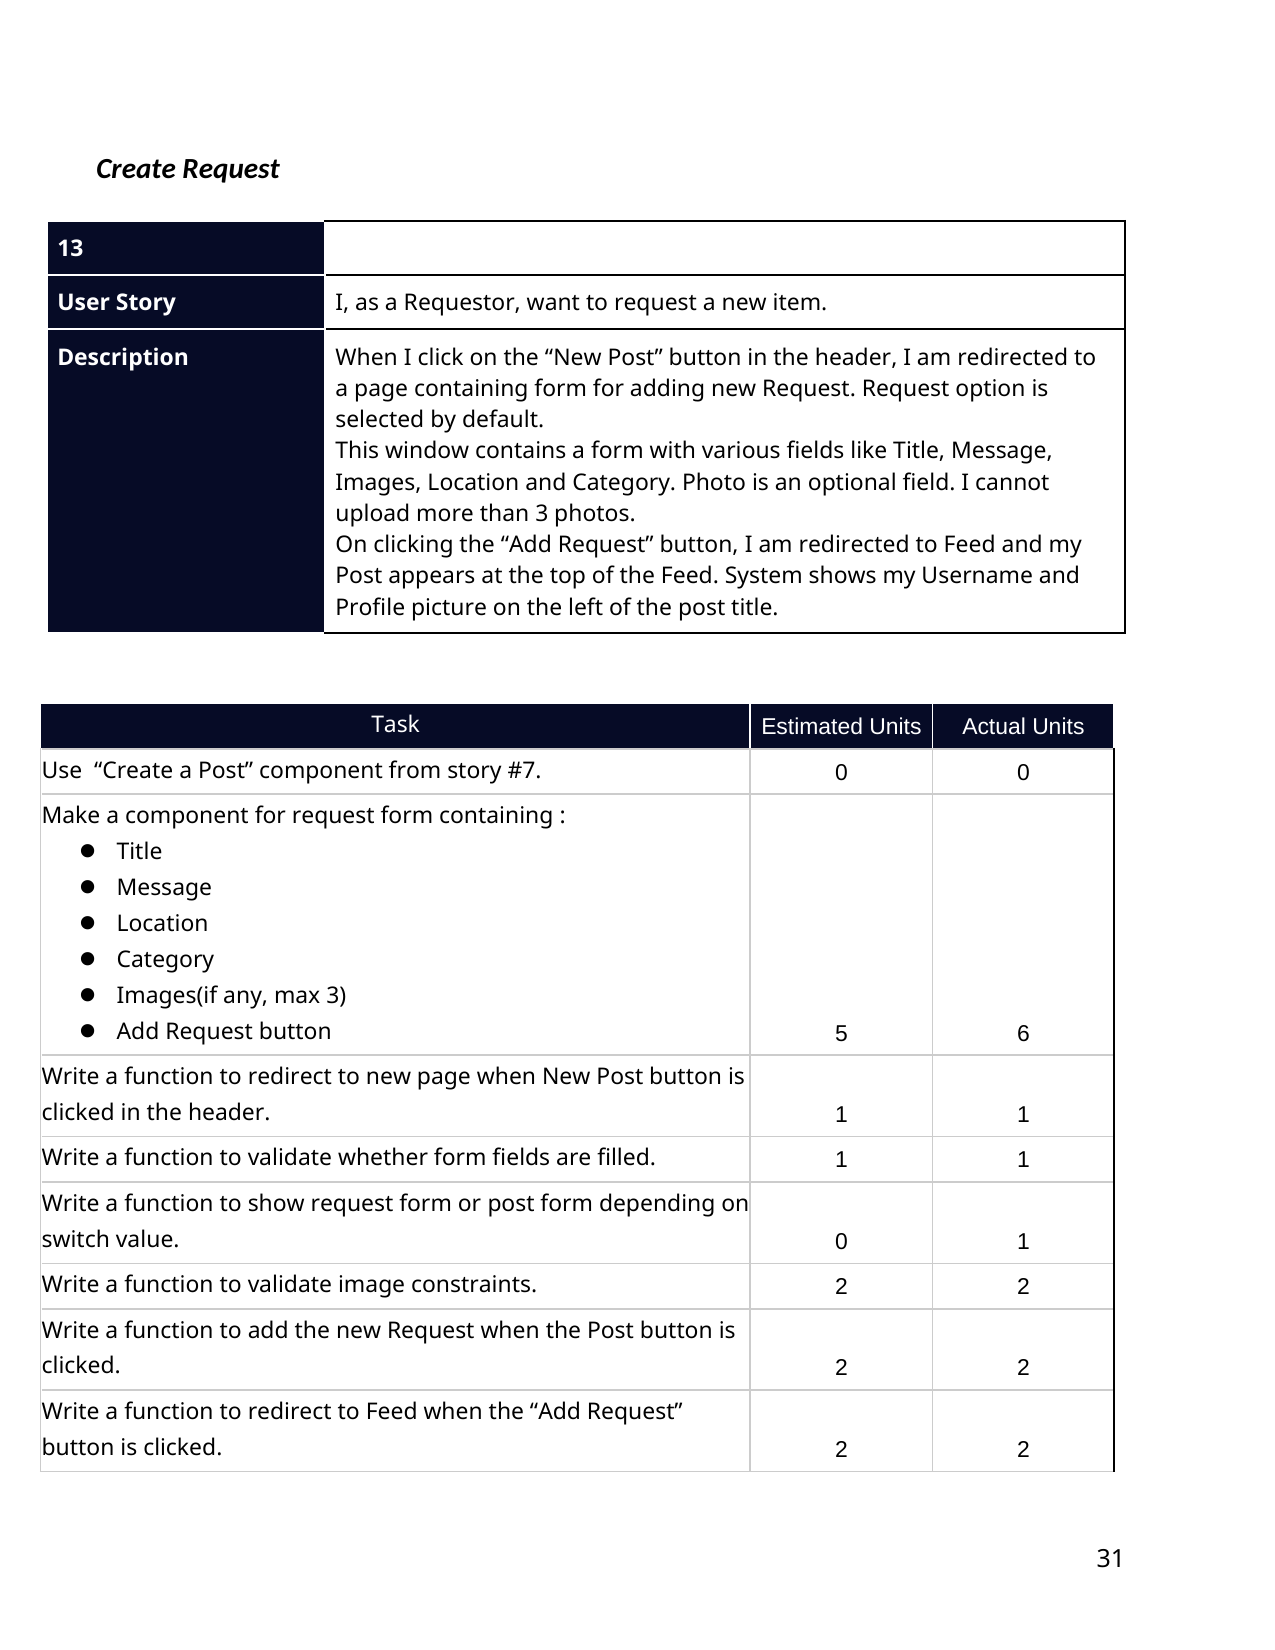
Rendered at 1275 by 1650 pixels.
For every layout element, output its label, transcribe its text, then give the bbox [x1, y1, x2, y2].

table_cell Description [48, 330, 324, 632]
table_header Task [41, 704, 749, 748]
table_cell Write a function to validate whether form fields are filled. [41, 1137, 749, 1181]
subtitle Create Request [96, 150, 1125, 186]
table_cell 0 [751, 750, 932, 793]
table_cell 1 [751, 1137, 932, 1181]
table_cell 1 [933, 1056, 1113, 1136]
table_cell Write a function to redirect to Feed when the “Add Request” button is clicked. [41, 1390, 749, 1471]
table_cell 6 [933, 795, 1113, 1054]
table_header [326, 222, 1124, 274]
table_cell Write a function to redirect to new page when New Post button is clicked in the header. [41, 1055, 749, 1136]
table_cell 0 [751, 1183, 932, 1262]
table_cell 2 [933, 1310, 1113, 1389]
table_cell 2 [933, 1264, 1113, 1308]
table_cell 1 [933, 1183, 1113, 1262]
table_cell User Story [48, 276, 324, 328]
table_cell I, as a Requestor, want to request a new item. [326, 276, 1124, 328]
table_cell Write a function to show request form or post form depending on switch value. [41, 1182, 749, 1262]
table_cell 2 [933, 1391, 1113, 1471]
table_cell 5 [751, 795, 932, 1054]
table_cell Use “Create a Post” component from story #7. [41, 749, 749, 793]
table_cell Write a function to validate image constraints. [41, 1264, 749, 1308]
table_cell 0 [933, 750, 1113, 793]
table_cell Write a function to add the new Request when the Post button is clicked. [41, 1309, 749, 1389]
table_header 13 [48, 222, 324, 274]
table_cell When I click on the “New Post” button in the header, I am redirected to a page containing form for adding new Request. Request option is selected by default. This window contains a form with various fields like Title, Message, Images, Location and Category. Photo is an optional field. I cannot upload more than 3 photos. On clicking the “Add Request” button, I am redirected to Feed and my Post appears at the top of the Feed. System shows my Username and Profile picture on the left of the post title. [326, 330, 1124, 632]
table_cell 2 [751, 1310, 932, 1389]
table_cell Make a component for request form containing : Title Message Location Category Images(if any, max 3) Add Request button [41, 794, 749, 1054]
table_cell 1 [933, 1137, 1113, 1181]
table_cell 2 [751, 1391, 932, 1471]
table_header Estimated Units [751, 704, 932, 748]
table_cell 2 [751, 1264, 932, 1308]
table_header Actual Units [933, 704, 1113, 748]
table_cell 1 [751, 1056, 932, 1136]
